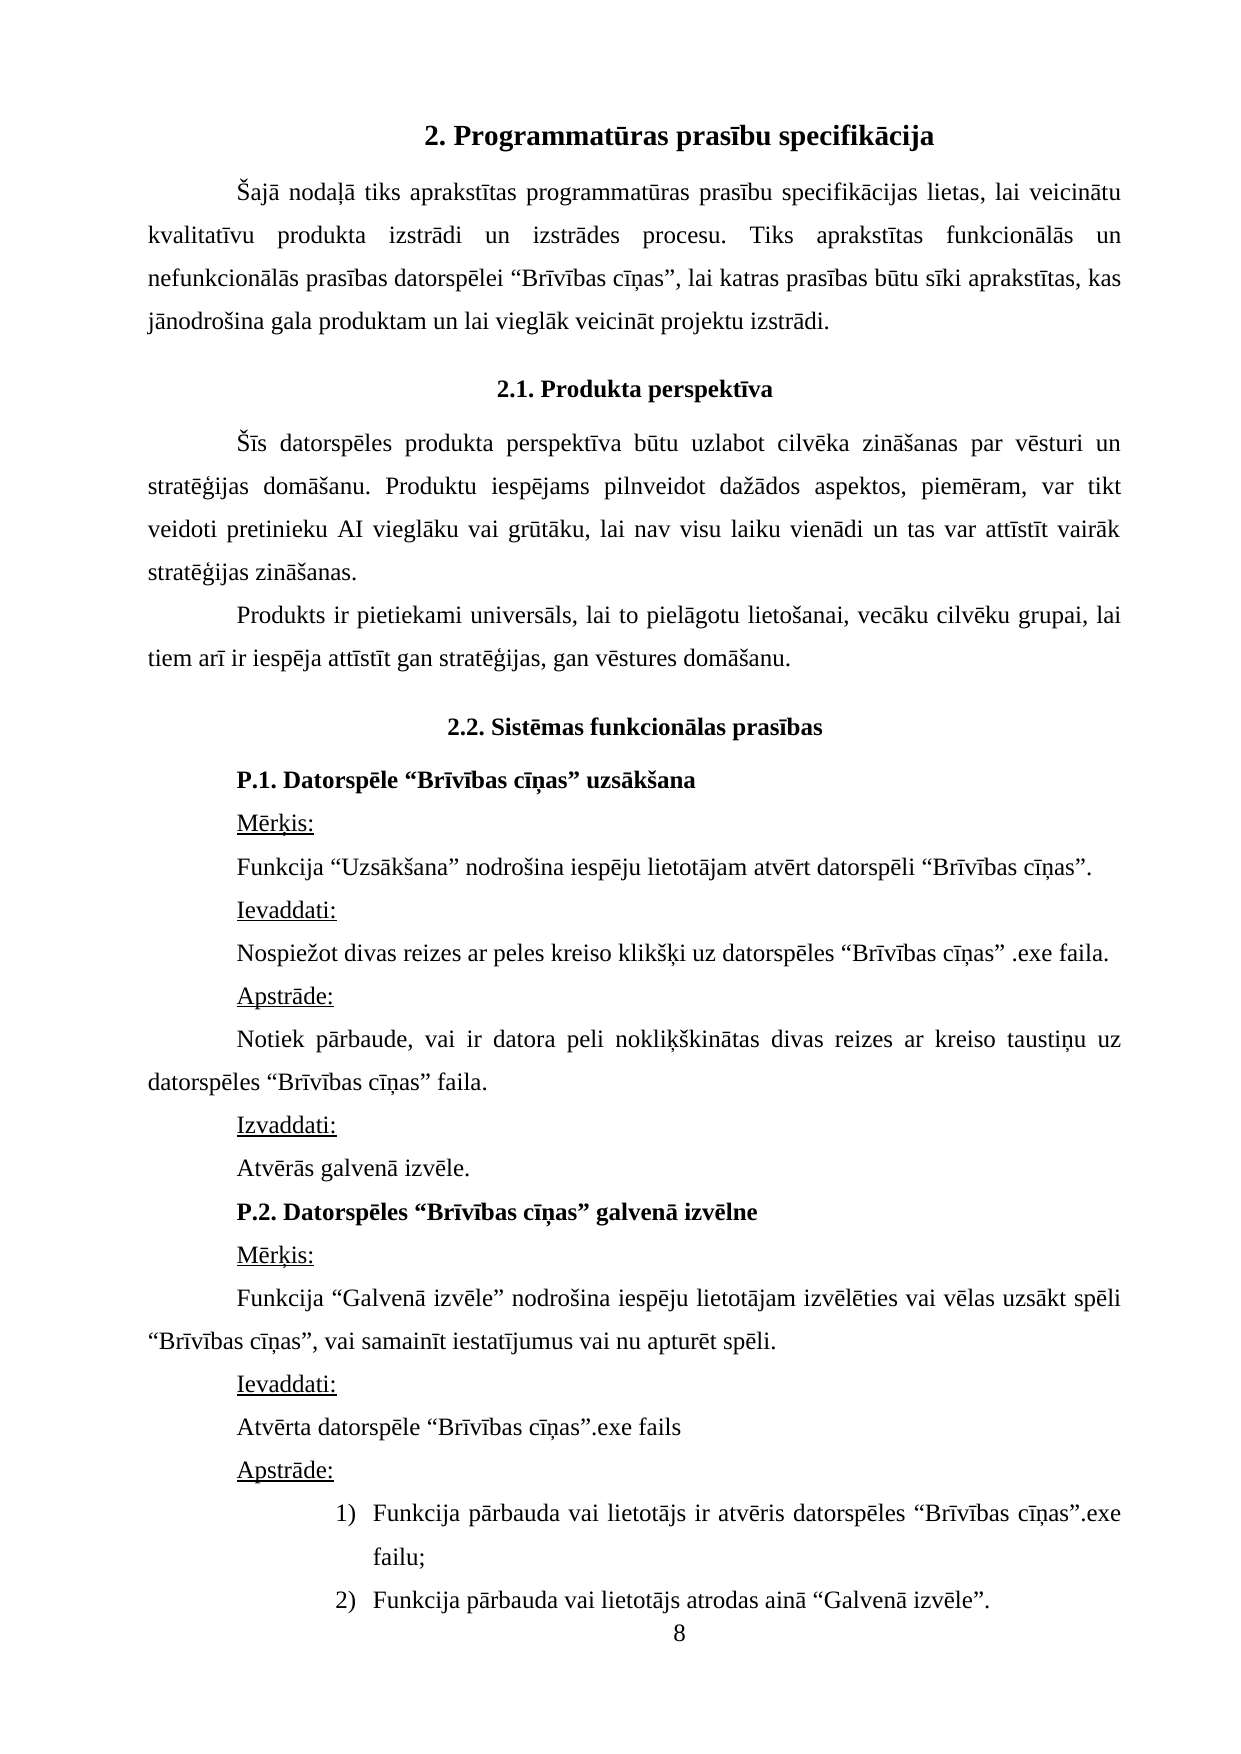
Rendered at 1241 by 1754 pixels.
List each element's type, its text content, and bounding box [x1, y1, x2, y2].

text Šīs datorspēles produkta perspektīva būtu uzlabot cilvēka zināšanas par vēsturi un stratēģijas domāšanu. Produktu iespējams pilnveidot dažādos aspektos, piemēram, var tikt veidoti pretinieku AI vieglāku vai grūtāku, lai nav visu laiku vienādi un tas var attīstīt vairāk stratēģijas zināšanas. [148, 428, 1122, 586]
subtitle 2.2. Sistēmas funkcionālas prasības [148, 712, 1122, 740]
text Atvērta datorspēle “Brīvības cīņas”.exe fails [148, 1412, 1122, 1441]
text Apstrāde: [148, 1455, 1122, 1484]
subtitle 2.1. Produkta perspektīva [148, 374, 1122, 403]
list Funkcija pārbauda vai lietotājs atrodas ainā “Galvenā izvēle”. [335, 1585, 1122, 1613]
text Mērķis: [148, 1240, 1122, 1268]
text Izvaddati: [148, 1110, 1122, 1139]
text Ievaddati: [148, 1369, 1122, 1398]
text Notiek pārbaude, vai ir datora peli nokliķškinātas divas reizes ar kreiso taustiņu uz datorspēles “Brīvības cīņas” faila. [148, 1024, 1122, 1096]
text Šajā nodaļā tiks aprakstītas programmatūras prasību specifikācijas lietas, lai veicinātu kvalitatīvu produkta izstrādi un izstrādes procesu. Tiks aprakstītas funkcionālās un nefunkcionālās prasības datorspēlei “Brīvības cīņas”, lai katras prasības būtu sīki aprakstītas, kas jānodrošina gala produktam un lai vieglāk veicināt projektu izstrādi. [148, 177, 1122, 335]
text Funkcija “Galvenā izvēle” nodrošina iespēju lietotājam izvēlēties vai vēlas uzsākt spēli “Brīvības cīņas”, vai samainīt iestatījumus vai nu apturēt spēli. [148, 1283, 1122, 1355]
text Funkcija “Uzsākšana” nodrošina iespēju lietotājam atvērt datorspēli “Brīvības cīņas”. [148, 852, 1122, 880]
subtitle 2. Programmatūras prasību specifikācija [236, 118, 1122, 152]
text P.2. Datorspēles “Brīvības cīņas” galvenā izvēlne [148, 1197, 1122, 1225]
text Produkts ir pietiekami universāls, lai to pielāgotu lietošanai, vecāku cilvēku grupai, lai tiem arī ir iespēja attīstīt gan stratēģijas, gan vēstures domāšanu. [148, 600, 1122, 672]
text Apstrāde: [148, 981, 1122, 1010]
list Funkcija pārbauda vai lietotājs ir atvēris datorspēles “Brīvības cīņas”.exe failu; [335, 1498, 1122, 1570]
text Mērķis: [148, 808, 1122, 837]
text P.1. Datorspēle “Brīvības cīņas” uzsākšana [148, 765, 1122, 794]
text Nospiežot divas reizes ar peles kreiso klikšķi uz datorspēles “Brīvības cīņas” .exe faila. [148, 938, 1122, 967]
text Ievaddati: [148, 895, 1122, 923]
text Atvērās galvenā izvēle. [148, 1153, 1122, 1182]
